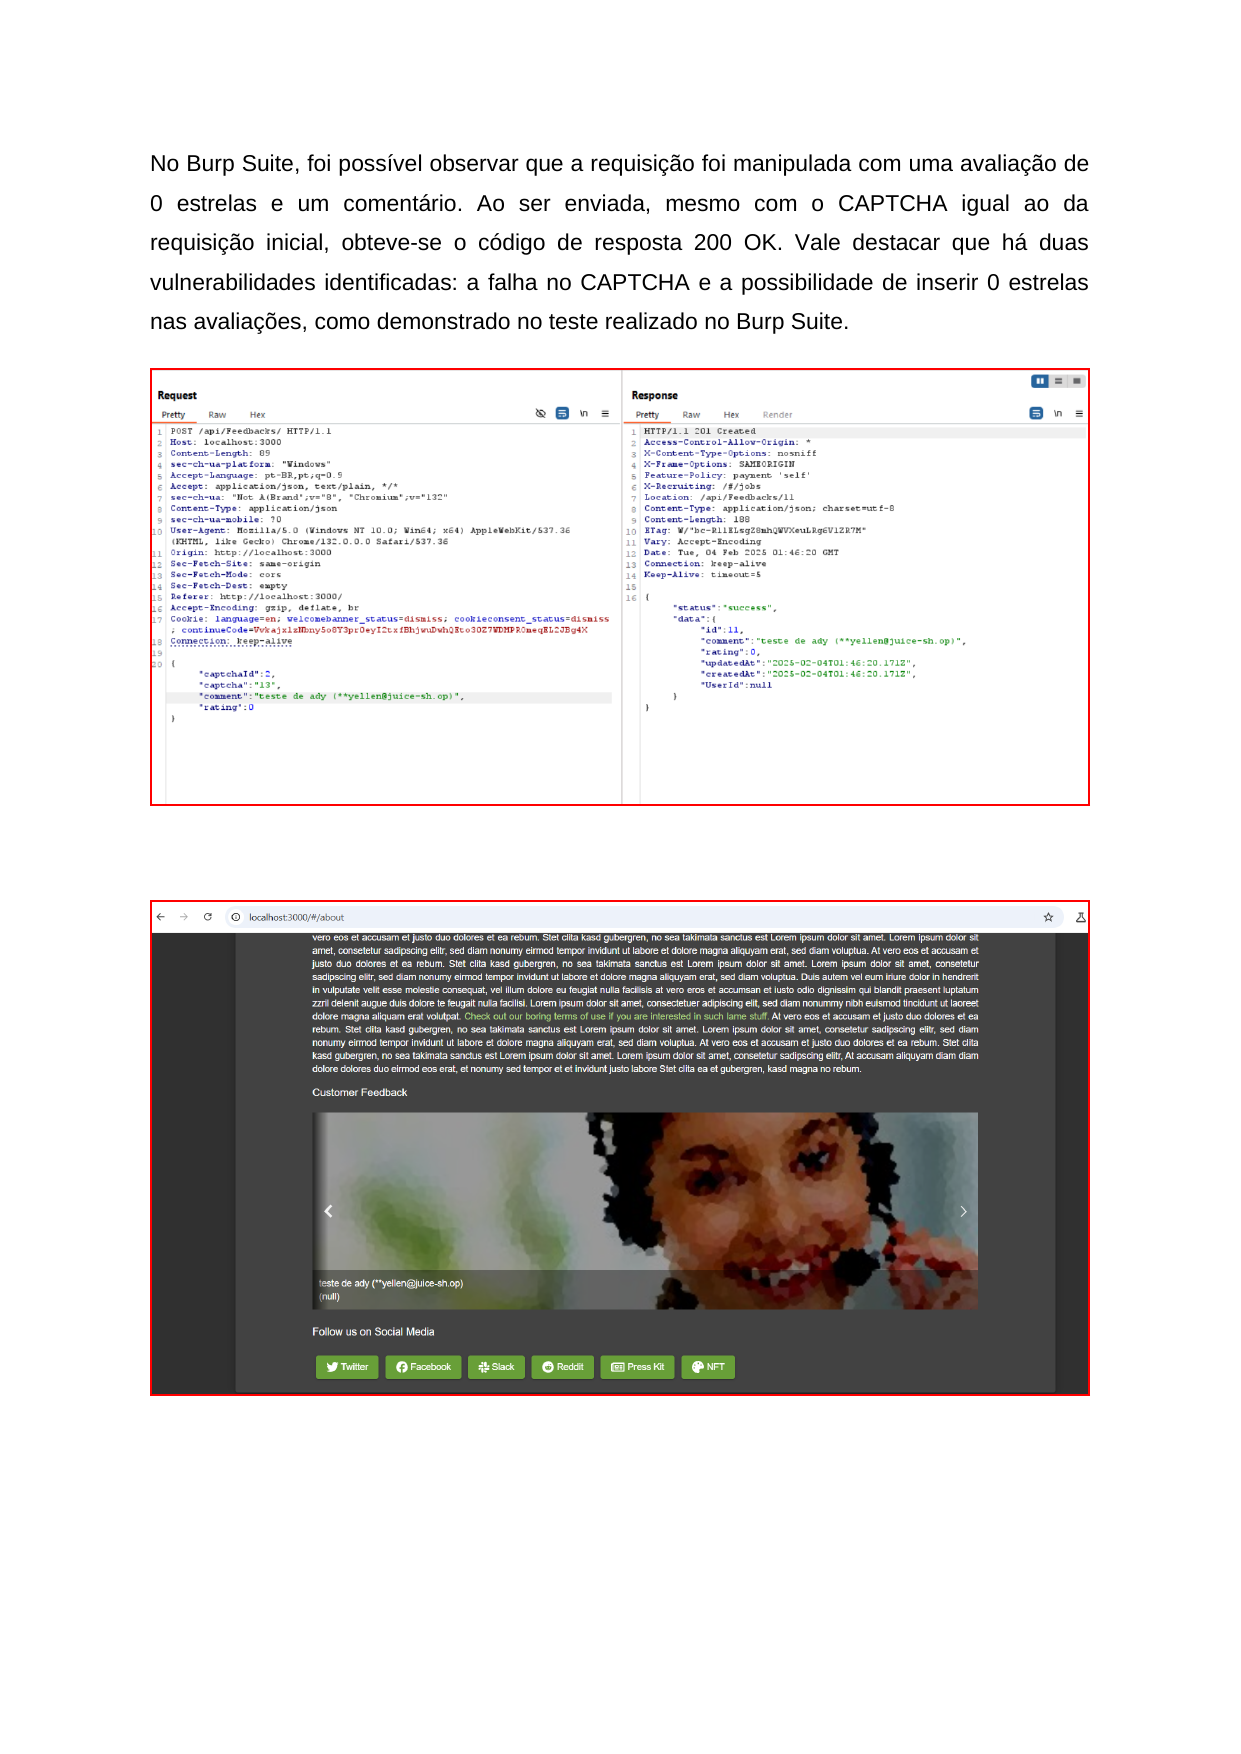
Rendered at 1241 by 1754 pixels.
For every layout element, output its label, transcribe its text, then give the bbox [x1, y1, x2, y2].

picture [152, 902, 1088, 1394]
picture [152, 370, 1088, 804]
text No Burp Suite, foi possível observar que a requisição foi manipulada com uma avaliação de 0 estrelas e um comentário. Ao ser enviada, mesmo com o CAPTCHA igual ao da requisição inicial, obteve-se o código de resposta 200 OK. Vale destacar que há duas vulnerabilidades identificadas: a falha no CAPTCHA e a possibilidade de inserir 0 estrelas nas avaliações, como demonstrado no teste realizado no Burp Suite. [150, 150, 1090, 334]
